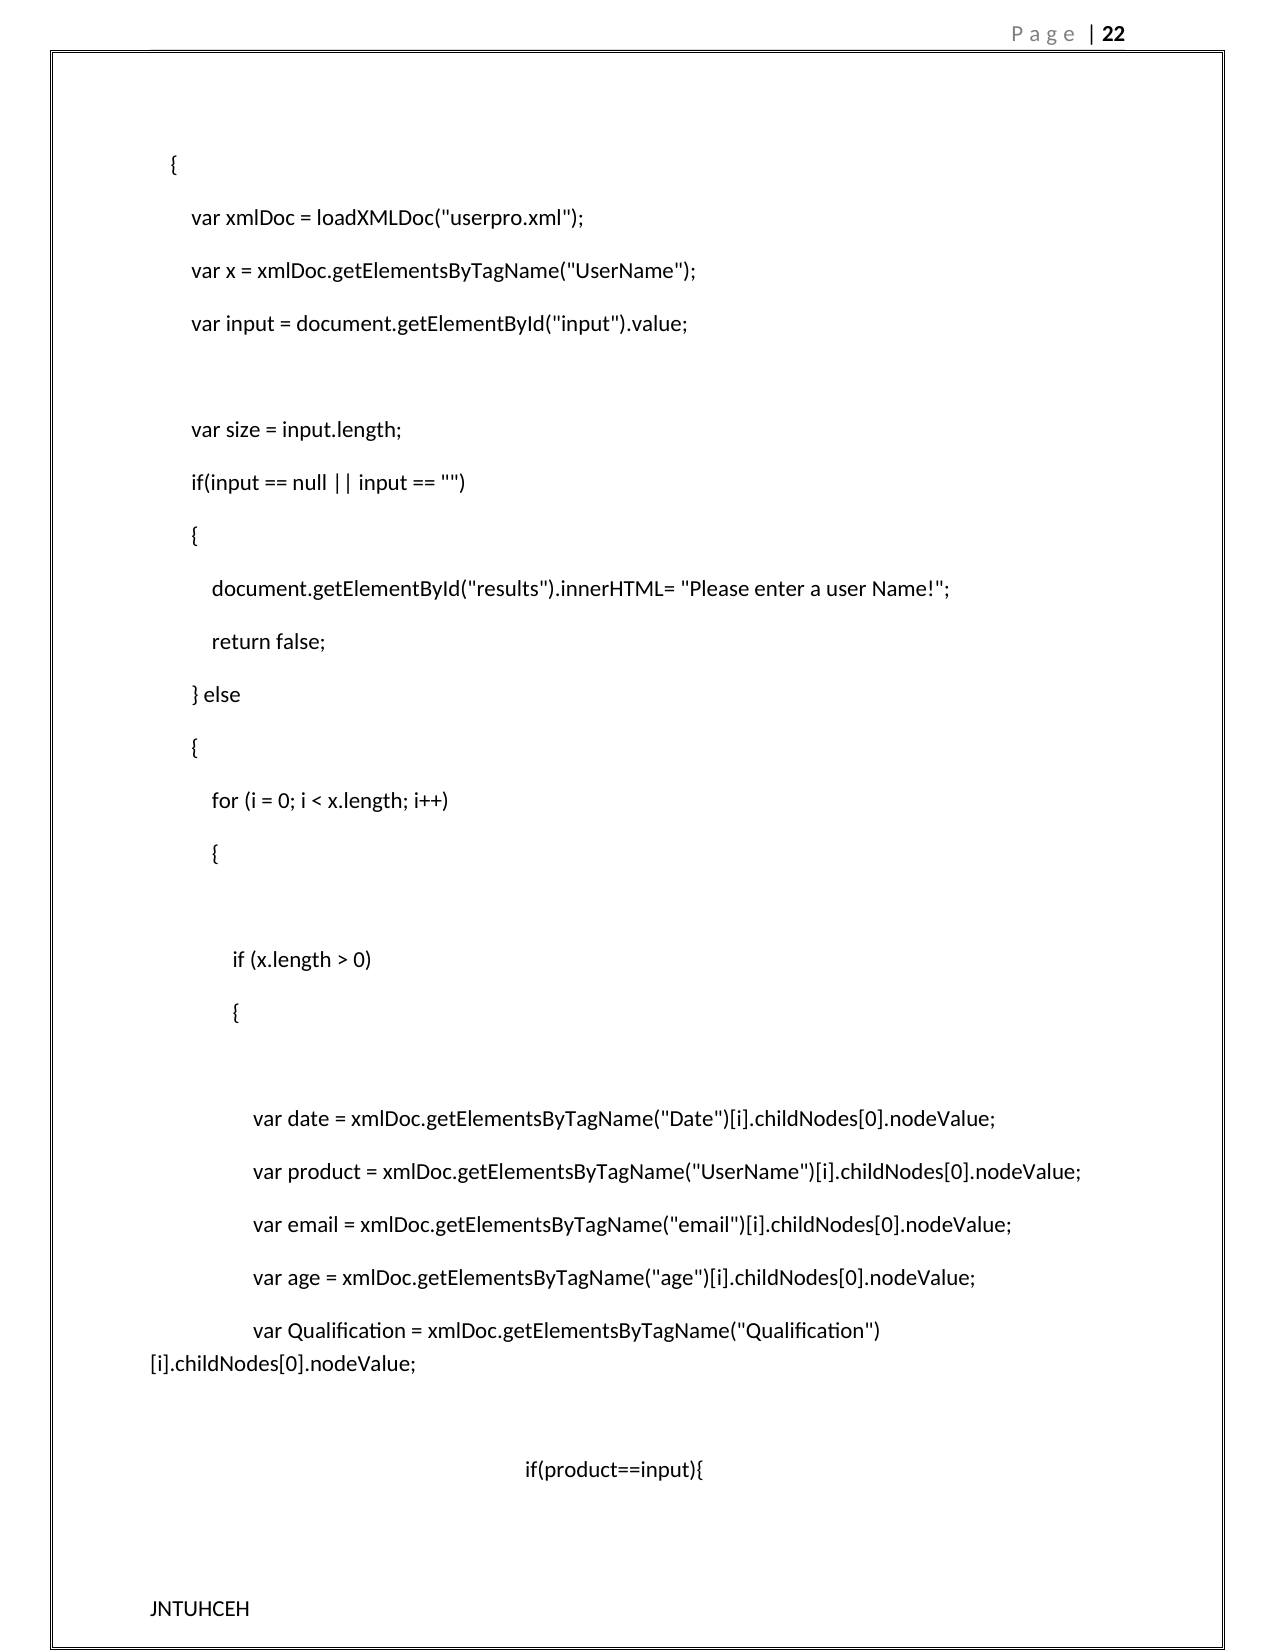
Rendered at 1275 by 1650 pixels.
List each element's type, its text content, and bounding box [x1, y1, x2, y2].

text var size = input.length; [150, 415, 1125, 443]
text { [150, 998, 1125, 1026]
text var date = xmlDoc.getElementsByTagName("Date")[i].childNodes[0].nodeValue; [150, 1104, 1125, 1132]
text { [150, 521, 1125, 549]
text var product = xmlDoc.getElementsByTagName("UserName")[i].childNodes[0].nodeValue; [150, 1157, 1125, 1185]
text var age = xmlDoc.getElementsByTagName("age")[i].childNodes[0].nodeValue; [150, 1263, 1125, 1291]
text { [150, 733, 1125, 761]
text } else [150, 680, 1125, 708]
text if(product==input){ [150, 1455, 1125, 1483]
text var x = xmlDoc.getElementsByTagName("UserName"); [150, 256, 1125, 284]
text if (x.length > 0) [150, 945, 1125, 973]
text var Qualification = xmlDoc.getElementsByTagName("Qualification")[i].childNodes[0].nodeValue; [150, 1316, 1125, 1377]
text return false; [150, 627, 1125, 655]
text for (i = 0; i < x.length; i++) [150, 786, 1125, 814]
text var email = xmlDoc.getElementsByTagName("email")[i].childNodes[0].nodeValue; [150, 1210, 1125, 1238]
text var input = document.getElementById("input").value; [150, 309, 1125, 337]
text var xmlDoc = loadXMLDoc("userpro.xml"); [150, 203, 1125, 231]
text if(input == null || input == "") [150, 468, 1125, 496]
text { [150, 839, 1125, 867]
text document.getElementById("results").innerHTML= "Please enter a user Name!"; [150, 574, 1125, 602]
text { [150, 150, 1125, 178]
